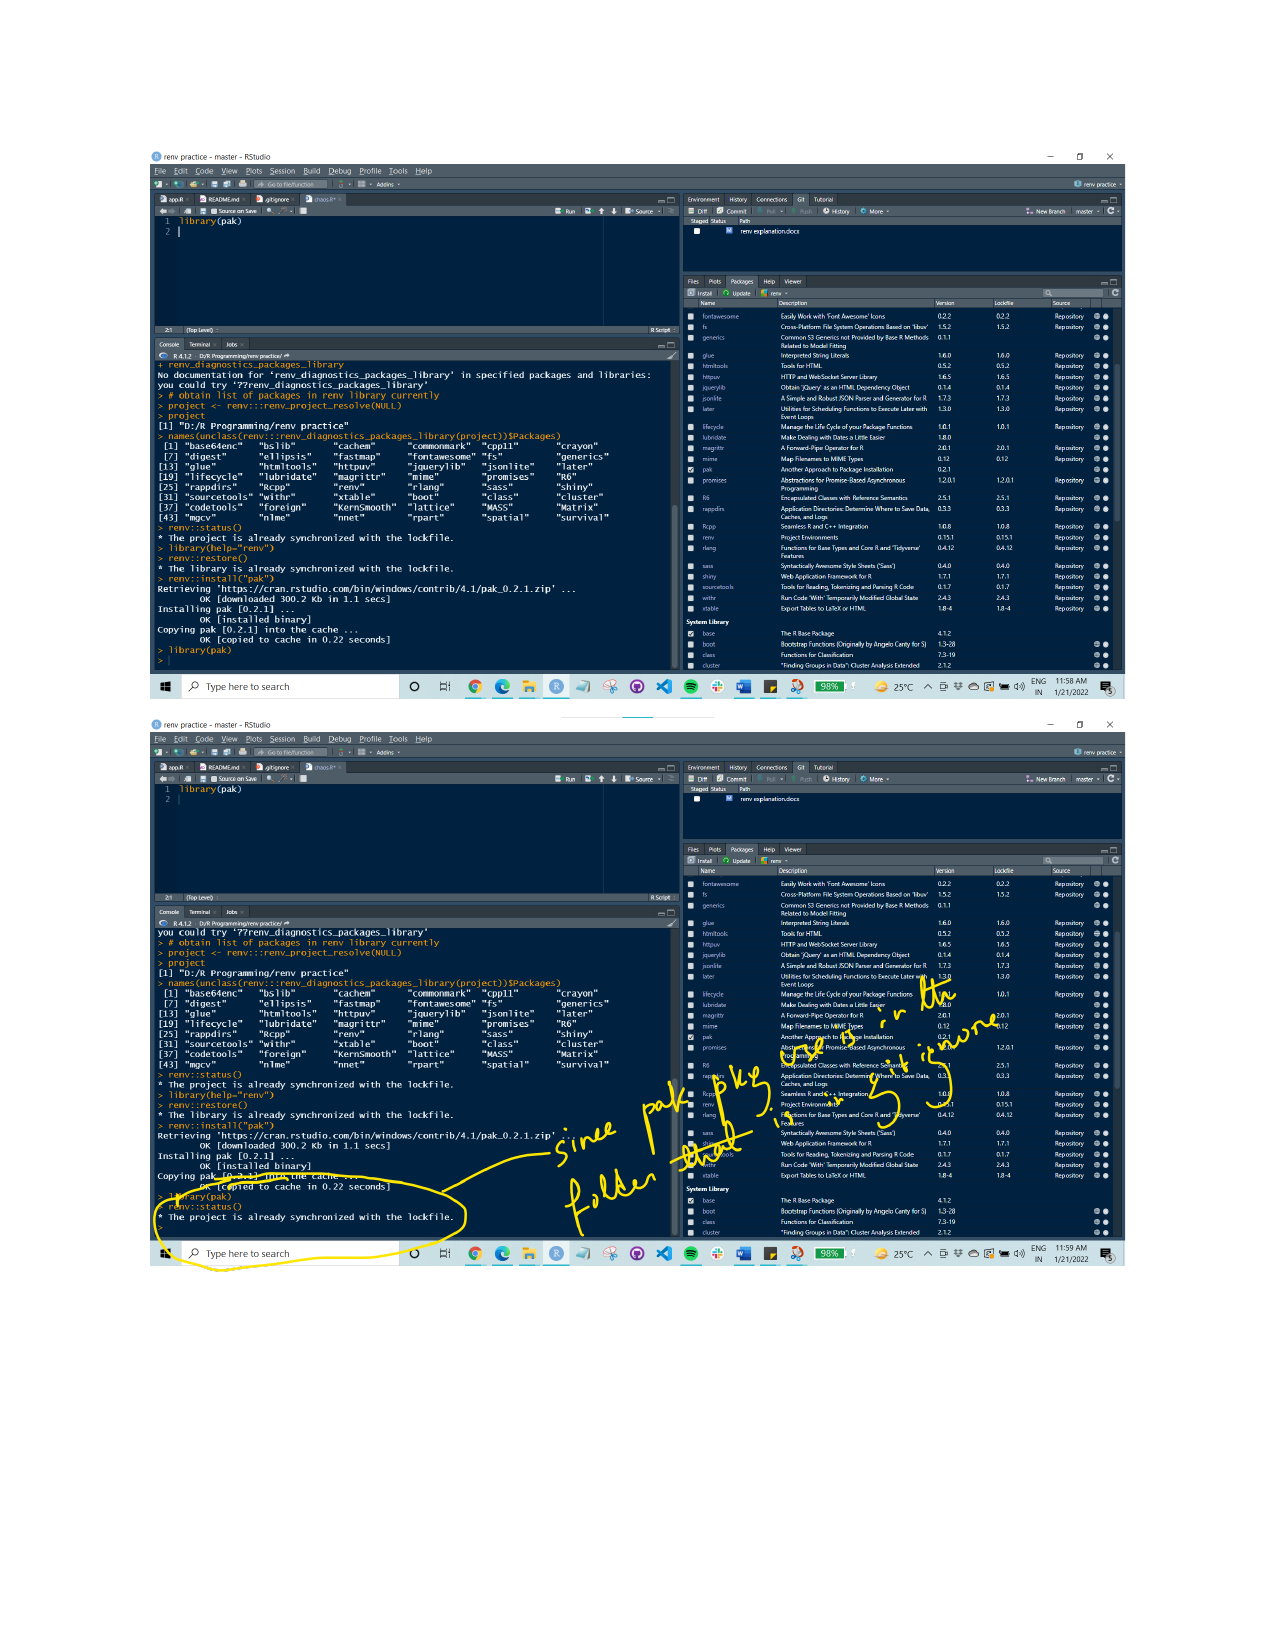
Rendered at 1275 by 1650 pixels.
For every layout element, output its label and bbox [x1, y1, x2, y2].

picture [150, 150, 1125, 699]
picture [150, 717, 1125, 1274]
